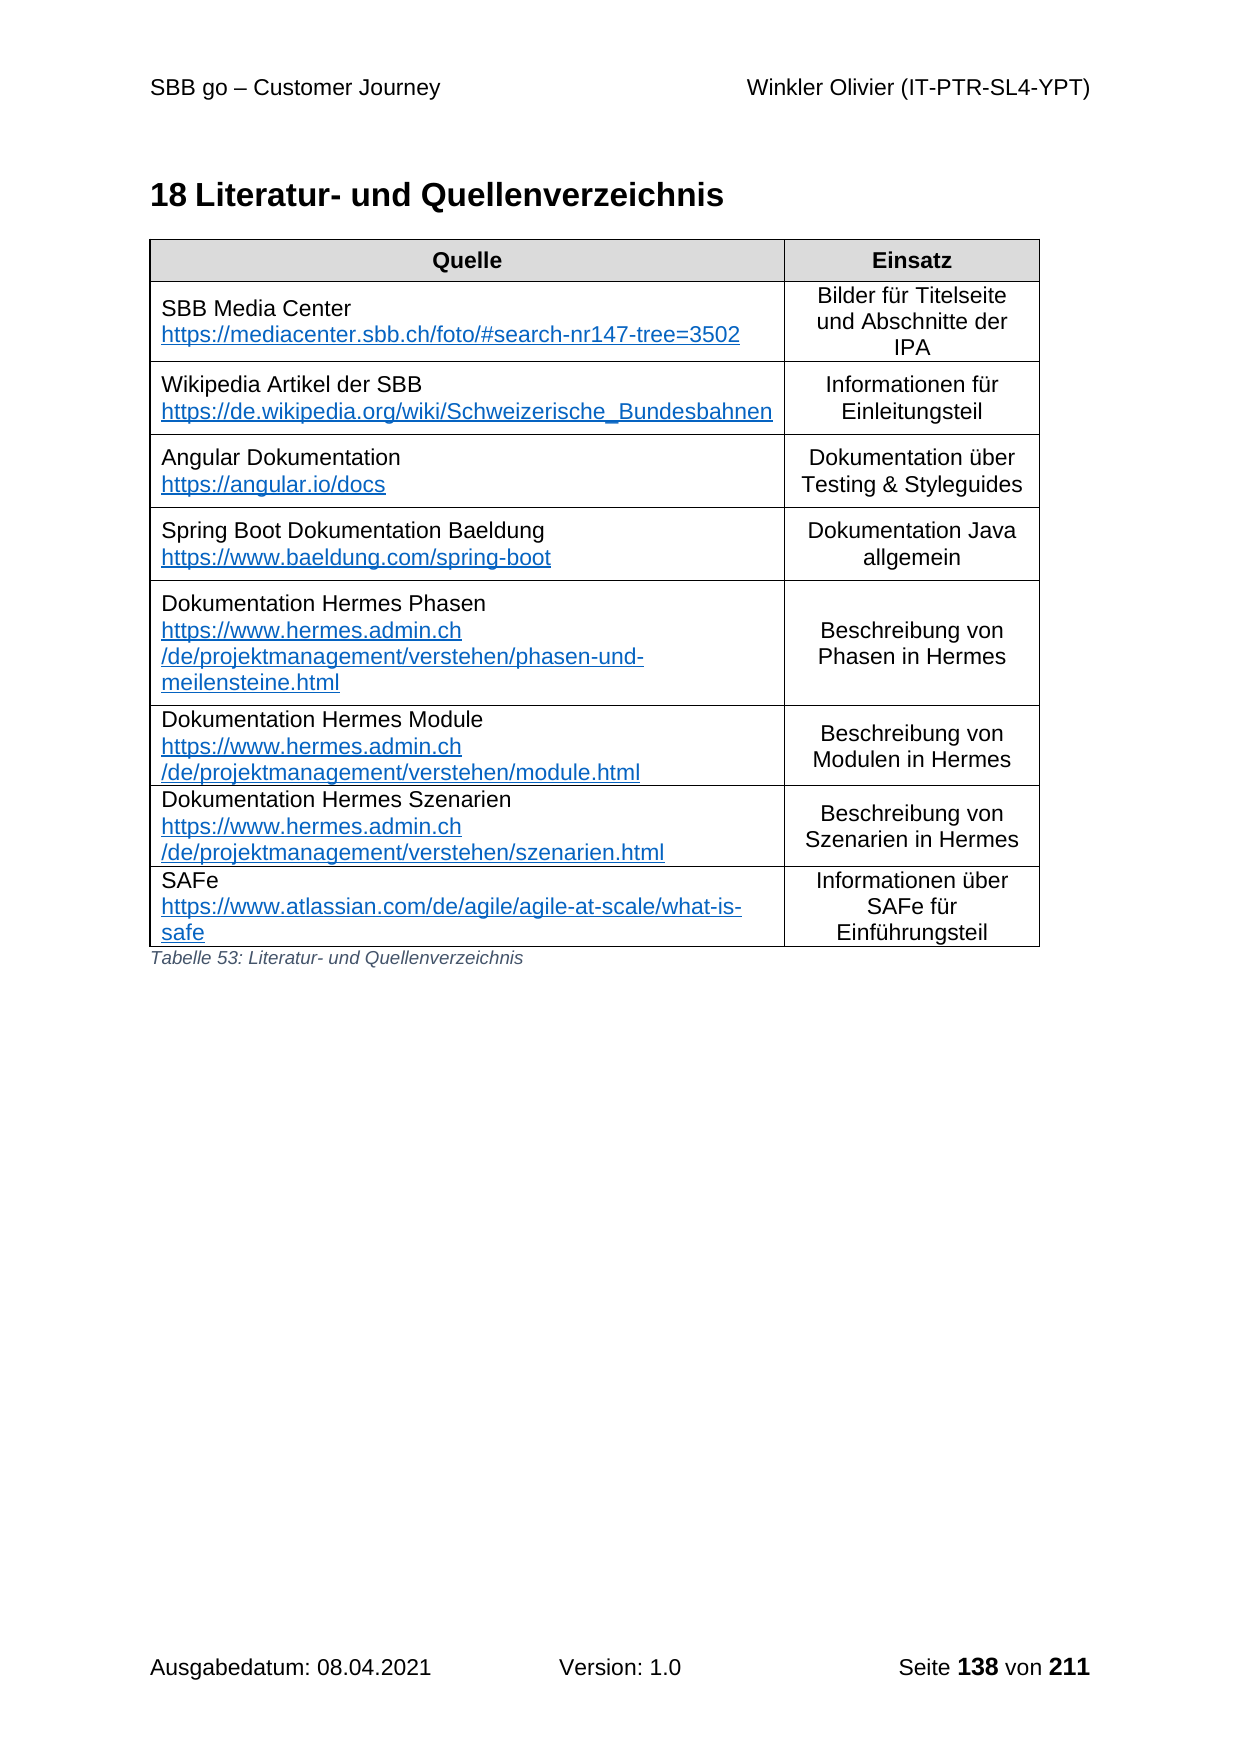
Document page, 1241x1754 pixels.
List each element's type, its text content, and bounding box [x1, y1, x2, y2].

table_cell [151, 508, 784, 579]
text Tabelle 53: Literatur- und Quellenverzeichnis [150, 947, 1090, 968]
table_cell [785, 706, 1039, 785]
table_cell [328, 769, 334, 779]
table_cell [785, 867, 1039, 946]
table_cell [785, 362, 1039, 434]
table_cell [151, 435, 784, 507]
subtitle Literatur- und Quellenverzeichnis [150, 175, 1090, 213]
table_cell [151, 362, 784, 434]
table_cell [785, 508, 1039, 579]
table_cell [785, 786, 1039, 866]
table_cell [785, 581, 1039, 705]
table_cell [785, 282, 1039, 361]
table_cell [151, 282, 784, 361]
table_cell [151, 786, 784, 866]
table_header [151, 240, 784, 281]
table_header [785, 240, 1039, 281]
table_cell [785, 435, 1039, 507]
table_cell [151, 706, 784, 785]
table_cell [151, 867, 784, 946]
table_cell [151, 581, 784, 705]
